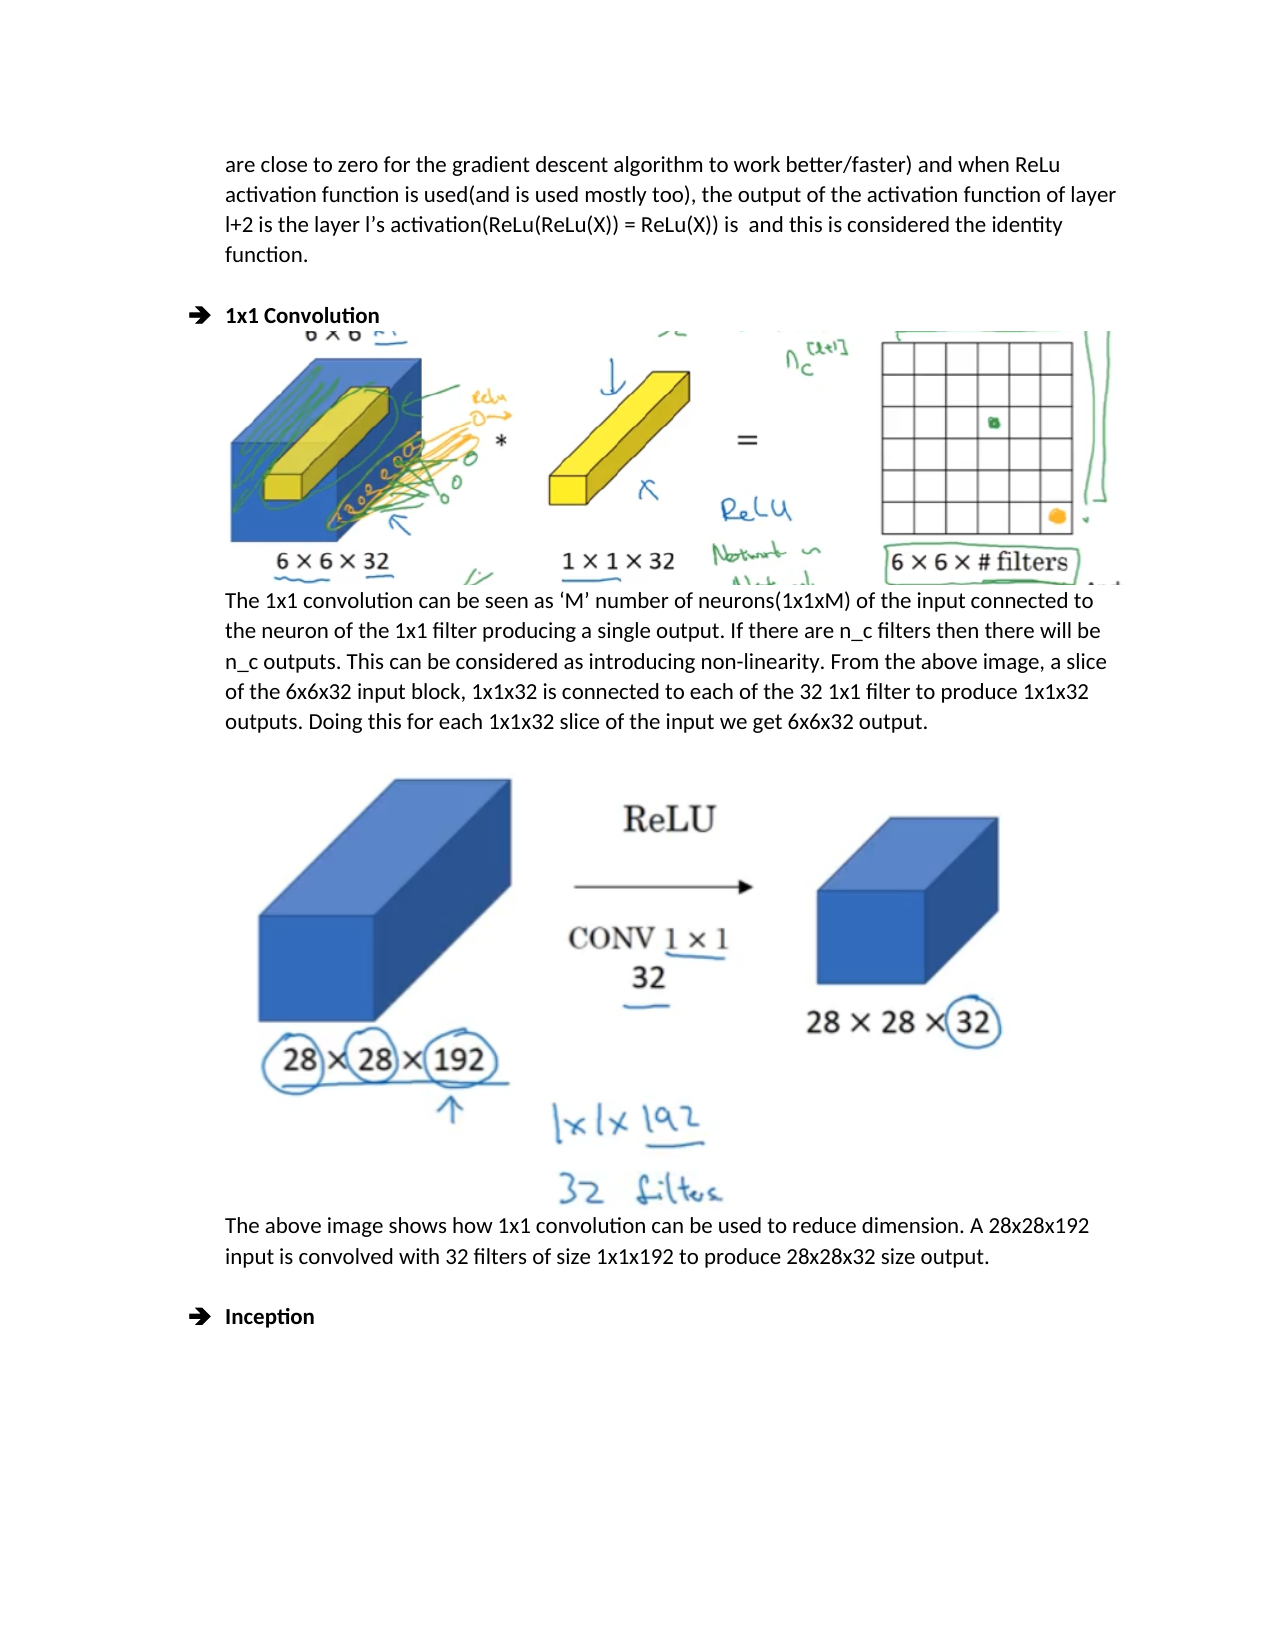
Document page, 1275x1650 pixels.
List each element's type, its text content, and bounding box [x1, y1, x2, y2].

list Inception [187, 1302, 1125, 1330]
list The 1x1 convolution can be seen as ‘M’ number of neurons(1x1xM) of the input connected to the neuron of the 1x1 filter producing a single output. If there are n_c filters then there will be n_c outputs. This can be considered as introducing non-linearity. From the above image, a slice of the 6x6x32 input block, 1x1x32 is connected to each of the 32 1x1 filter to produce 1x1x32 outputs. Doing this for each 1x1x32 slice of the input we get 6x6x32 output. [225, 586, 1125, 735]
list The above image shows how 1x1 convolution can be used to reduce dimension. A 28x28x192 input is convolved with 32 filters of size 1x1x192 to produce 28x28x32 size output. [225, 1212, 1125, 1270]
picture [225, 767, 1013, 1210]
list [225, 150, 1125, 269]
list 1x1 Convolution [187, 301, 1125, 329]
picture [225, 331, 1123, 585]
